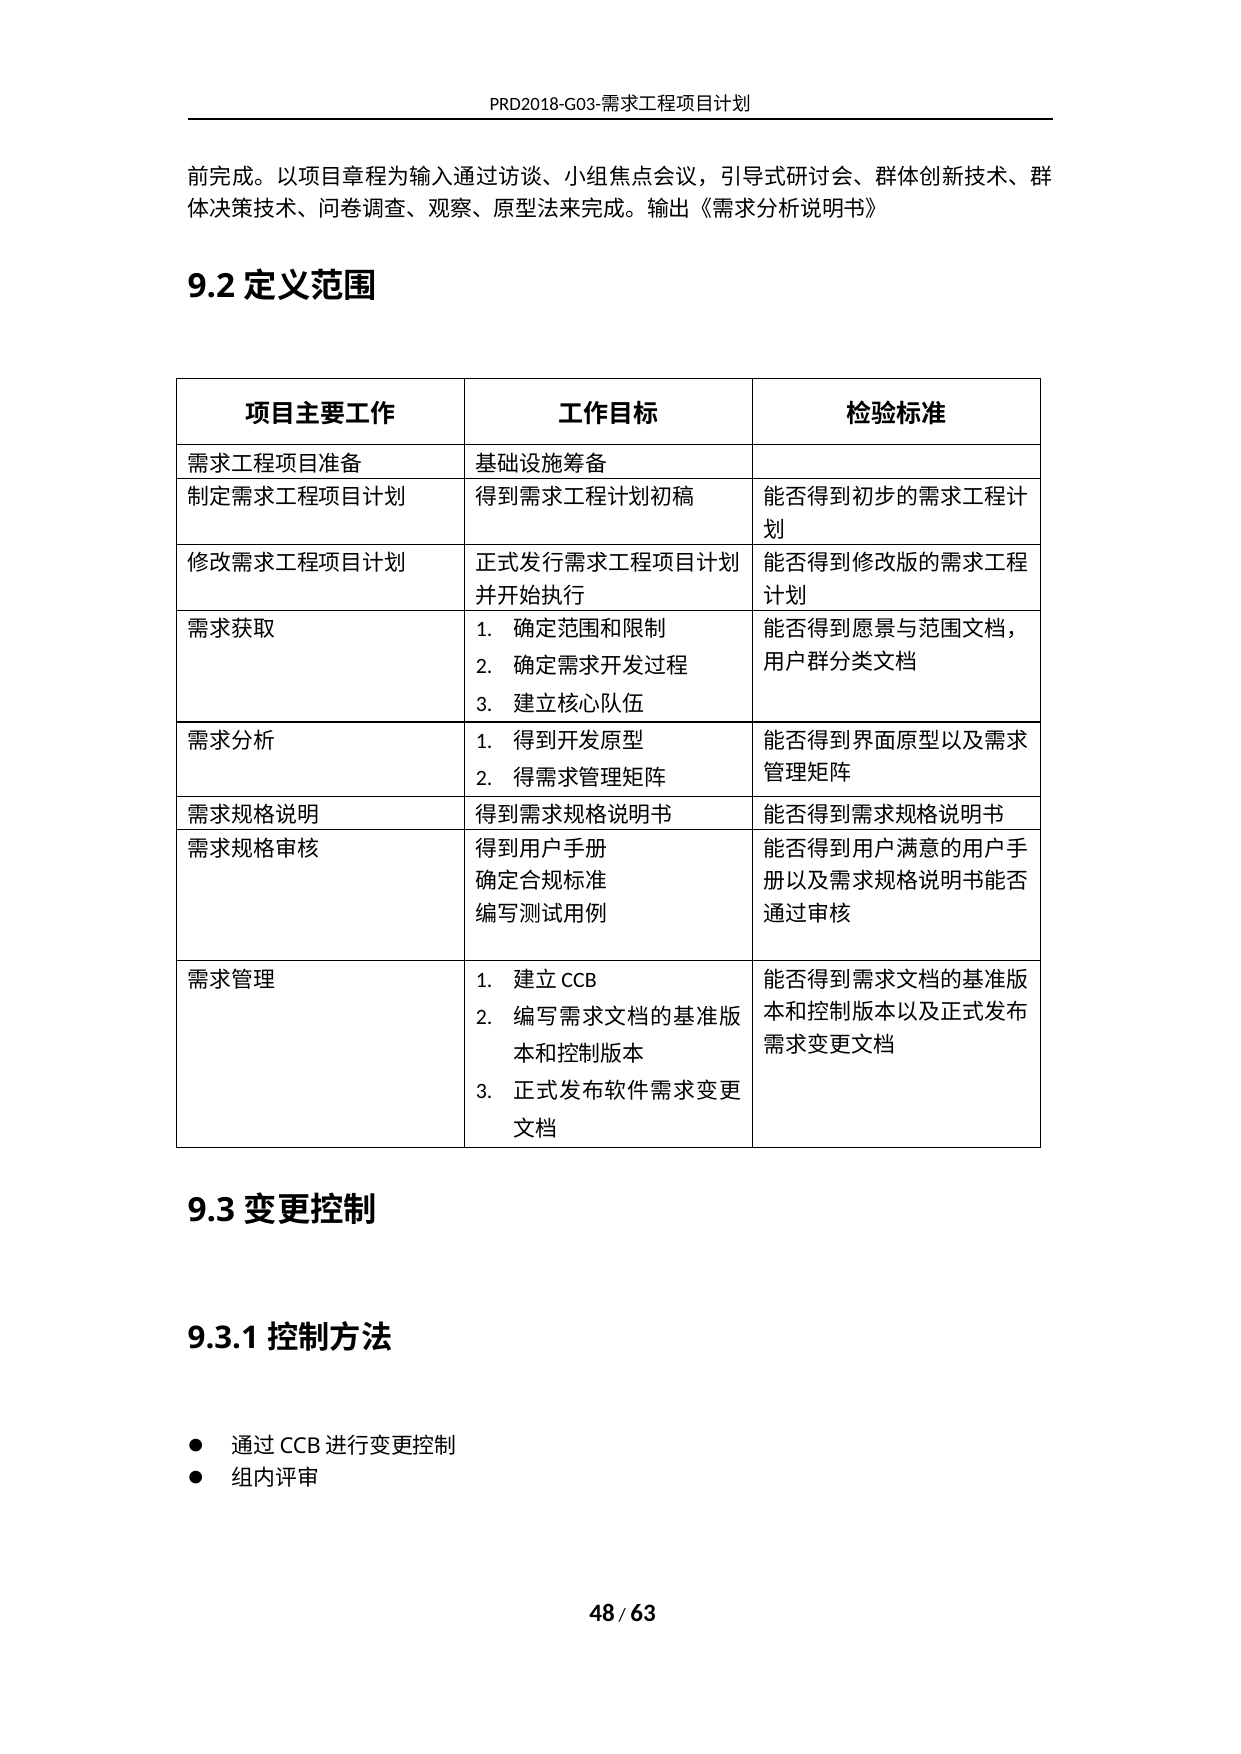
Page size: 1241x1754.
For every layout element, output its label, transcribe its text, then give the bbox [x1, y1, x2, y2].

table_cell 能否得到愿景与范围文档，用户群分类文档 [753, 611, 1040, 721]
table_cell 修改需求工程项目计划 [177, 545, 464, 610]
table_cell 正式发行需求工程项目计划并开始执行 [465, 545, 752, 610]
table_cell 需求分析 [177, 723, 464, 796]
table_cell 制定需求工程项目计划 [177, 479, 464, 544]
list 通过CCB进行变更控制 [187, 1427, 1053, 1460]
table_cell 能否得到界面原型以及需求管理矩阵 [753, 723, 1040, 796]
table_cell 能否得到需求文档的基准版本和控制版本以及正式发布需求变更文档 [753, 961, 1040, 1147]
table_cell 需求规格审核 [177, 830, 464, 960]
table_cell 能否得到需求规格说明书 [753, 797, 1040, 829]
table_cell 得到开发原型 得需求管理矩阵 [465, 723, 752, 796]
table_cell [753, 445, 1040, 478]
list 组内评审 [187, 1460, 1053, 1492]
table_cell 需求工程项目准备 [177, 445, 464, 478]
table_cell 需求管理 [177, 961, 464, 1147]
table_cell 建立CCB 编写需求文档的基准版本和控制版本 正式发布软件需求变更文档 [465, 961, 752, 1147]
table_header 检验标准 [753, 379, 1040, 444]
table_cell 得到需求工程计划初稿 [465, 479, 752, 544]
table_header 工作目标 [465, 379, 752, 444]
table_cell 需求获取 [177, 611, 464, 721]
table_cell 确定范围和限制 确定需求开发过程 建立核心队伍 [465, 611, 752, 721]
table_cell 得到用户手册 确定合规标准 编写测试用例 [465, 830, 752, 960]
subtitle 9.3.1 控制方法 [187, 1302, 1053, 1367]
table_cell 能否得到用户满意的用户手册以及需求规格说明书能否通过审核 [753, 830, 1040, 960]
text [187, 158, 1053, 223]
table_cell 基础设施筹备 [465, 445, 752, 478]
table_cell 能否得到修改版的需求工程计划 [753, 545, 1040, 610]
table_cell 需求规格说明 [177, 797, 464, 829]
subtitle 9.3 变更控制 [187, 1175, 1053, 1240]
table_cell 能否得到初步的需求工程计划 [753, 479, 1040, 544]
table_cell 得到需求规格说明书 [465, 797, 752, 829]
table_header 项目主要工作 [177, 379, 464, 444]
subtitle 9.2 定义范围 [187, 251, 1053, 316]
